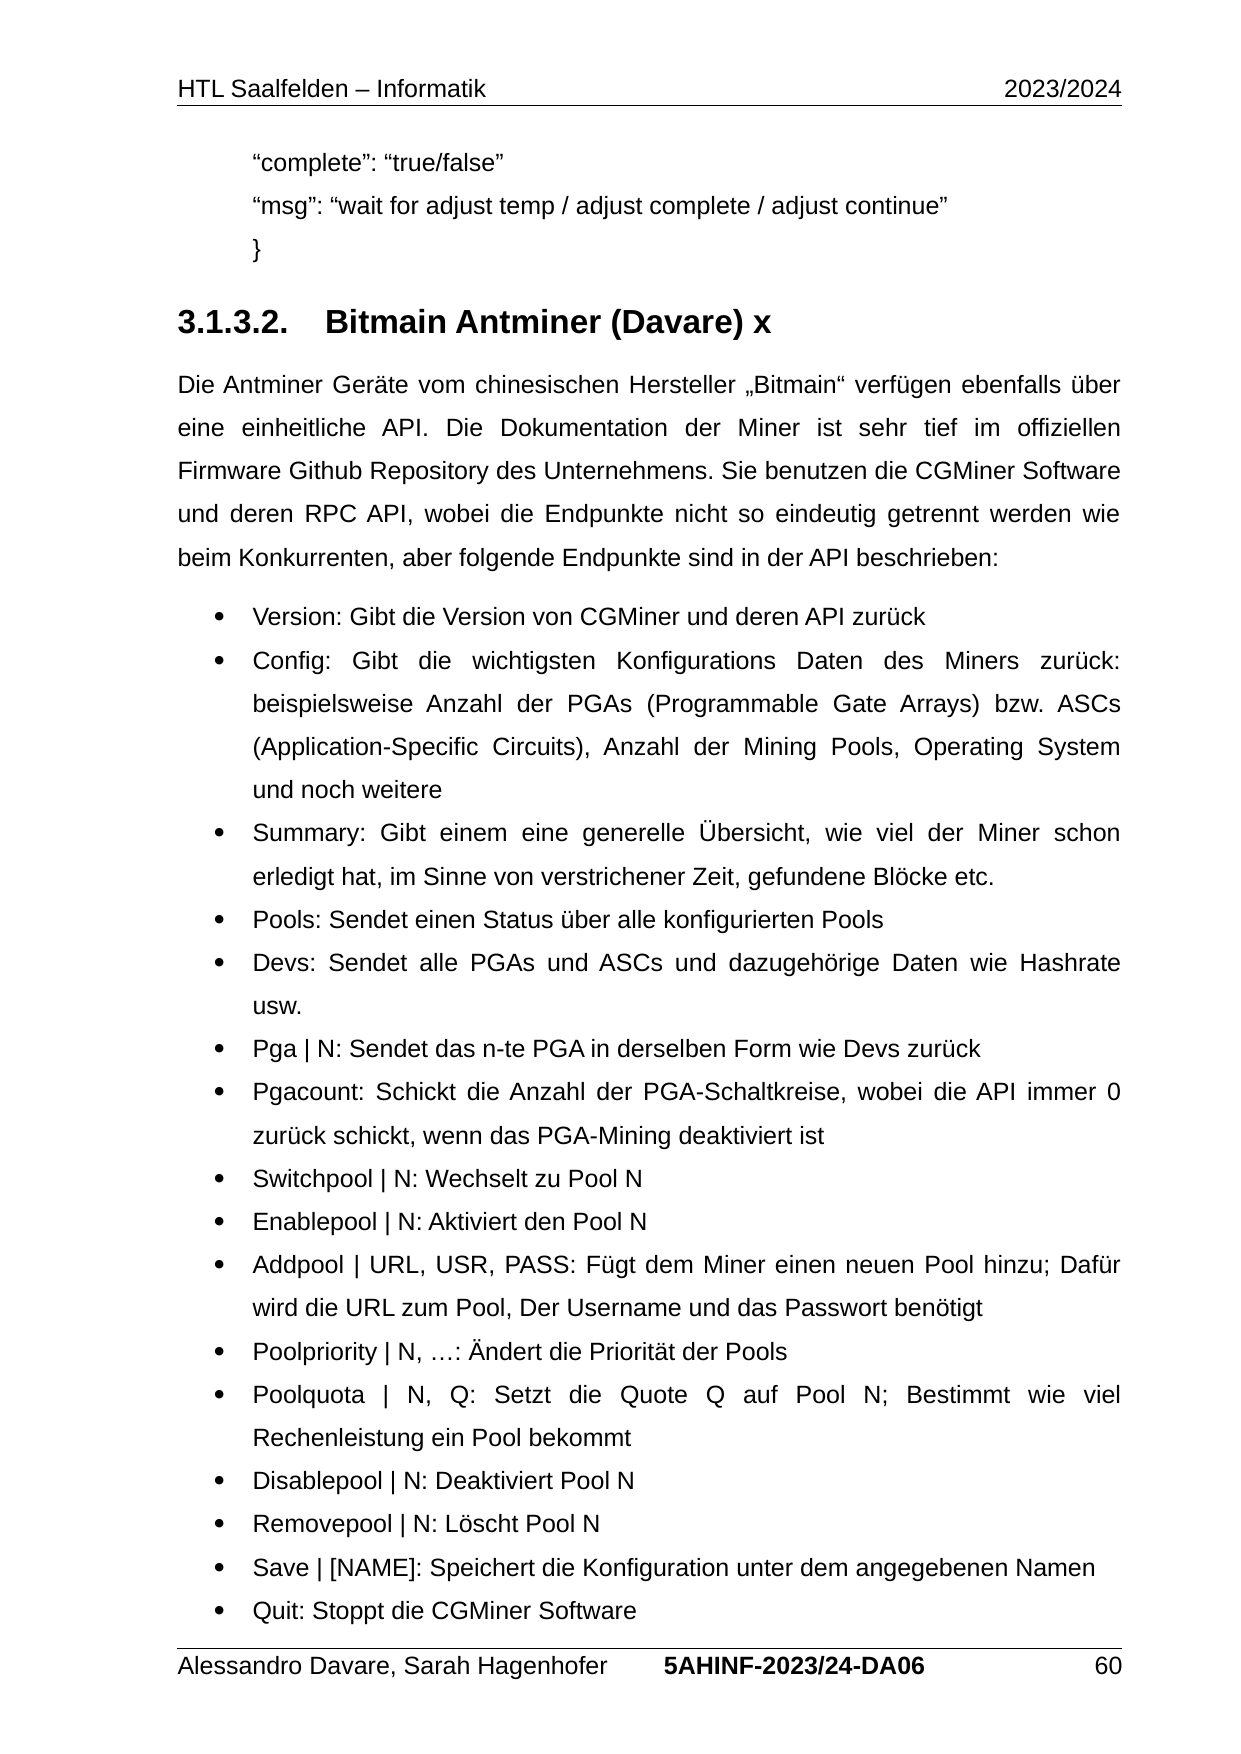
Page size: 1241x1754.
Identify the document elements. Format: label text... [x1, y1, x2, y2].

list Switchpool | N: Wechselt zu Pool N [215, 1164, 1122, 1193]
list Config: Gibt die wichtigsten Konfigurations Daten des Miners zurück: beispielsweise Anzahl der PGAs (Programmable Gate Arrays) bzw. ASCs (Application-Specific Circuits), Anzahl der Mining Pools, Operating System und noch weitere [215, 646, 1122, 804]
list “msg”: “wait for adjust temp / adjust complete / adjust continue” [252, 191, 1122, 219]
list Save | [NAME]: Speichert die Konfiguration unter dem angegebenen Namen [215, 1553, 1122, 1581]
list Pools: Sendet einen Status über alle konfigurierten Pools [215, 904, 1122, 933]
list Pgacount: Schickt die Anzahl der PGA-Schaltkreise, wobei die API immer 0 zurück schickt, wenn das PGA-Mining deaktiviert ist [215, 1077, 1122, 1149]
list Enablepool | N: Aktiviert den Pool N [215, 1207, 1122, 1236]
list Addpool | URL, USR, PASS: Fügt dem Miner einen neuen Pool hinzu; Dafür wird die URL zum Pool, Der Username und das Passwort benötigt [215, 1250, 1122, 1322]
list Quit: Stoppt die CGMiner Software [215, 1596, 1122, 1625]
subtitle Bitmain Antminer (Davare) x [177, 302, 1122, 341]
list Pga | N: Sendet das n-te PGA in derselben Form wie Devs zurück [215, 1034, 1122, 1063]
list Devs: Sendet alle PGAs und ASCs und dazugehörige Daten wie Hashrate usw. [215, 948, 1122, 1020]
list Version: Gibt die Version von CGMiner und deren API zurück [215, 602, 1122, 631]
list Poolpriority | N, …: Ändert die Priorität der Pools [215, 1337, 1122, 1365]
list } [252, 234, 1122, 263]
list Disablepool | N: Deaktiviert Pool N [215, 1466, 1122, 1495]
list “complete”: “true/false” [252, 148, 1122, 176]
list Summary: Gibt einem eine generelle Übersicht, wie viel der Miner schon erledigt hat, im Sinne von verstrichener Zeit, gefundene Blöcke etc. [215, 818, 1122, 890]
list Removepool | N: Löscht Pool N [215, 1509, 1122, 1538]
text Die Antminer Geräte vom chinesischen Hersteller „Bitmain“ verfügen ebenfalls über eine einheitliche API. Die Dokumentation der Miner ist sehr tief im offiziellen Firmware Github Repository des Unternehmens. Sie benutzen die CGMiner Software und deren RPC API, wobei die Endpunkte nicht so eindeutig getrennt werden wie beim Konkurrenten, aber folgende Endpunkte sind in der API beschrieben: [177, 370, 1122, 571]
list Poolquota | N, Q: Setzt die Quote Q auf Pool N; Bestimmt wie viel Rechenleistung ein Pool bekommt [215, 1380, 1122, 1452]
